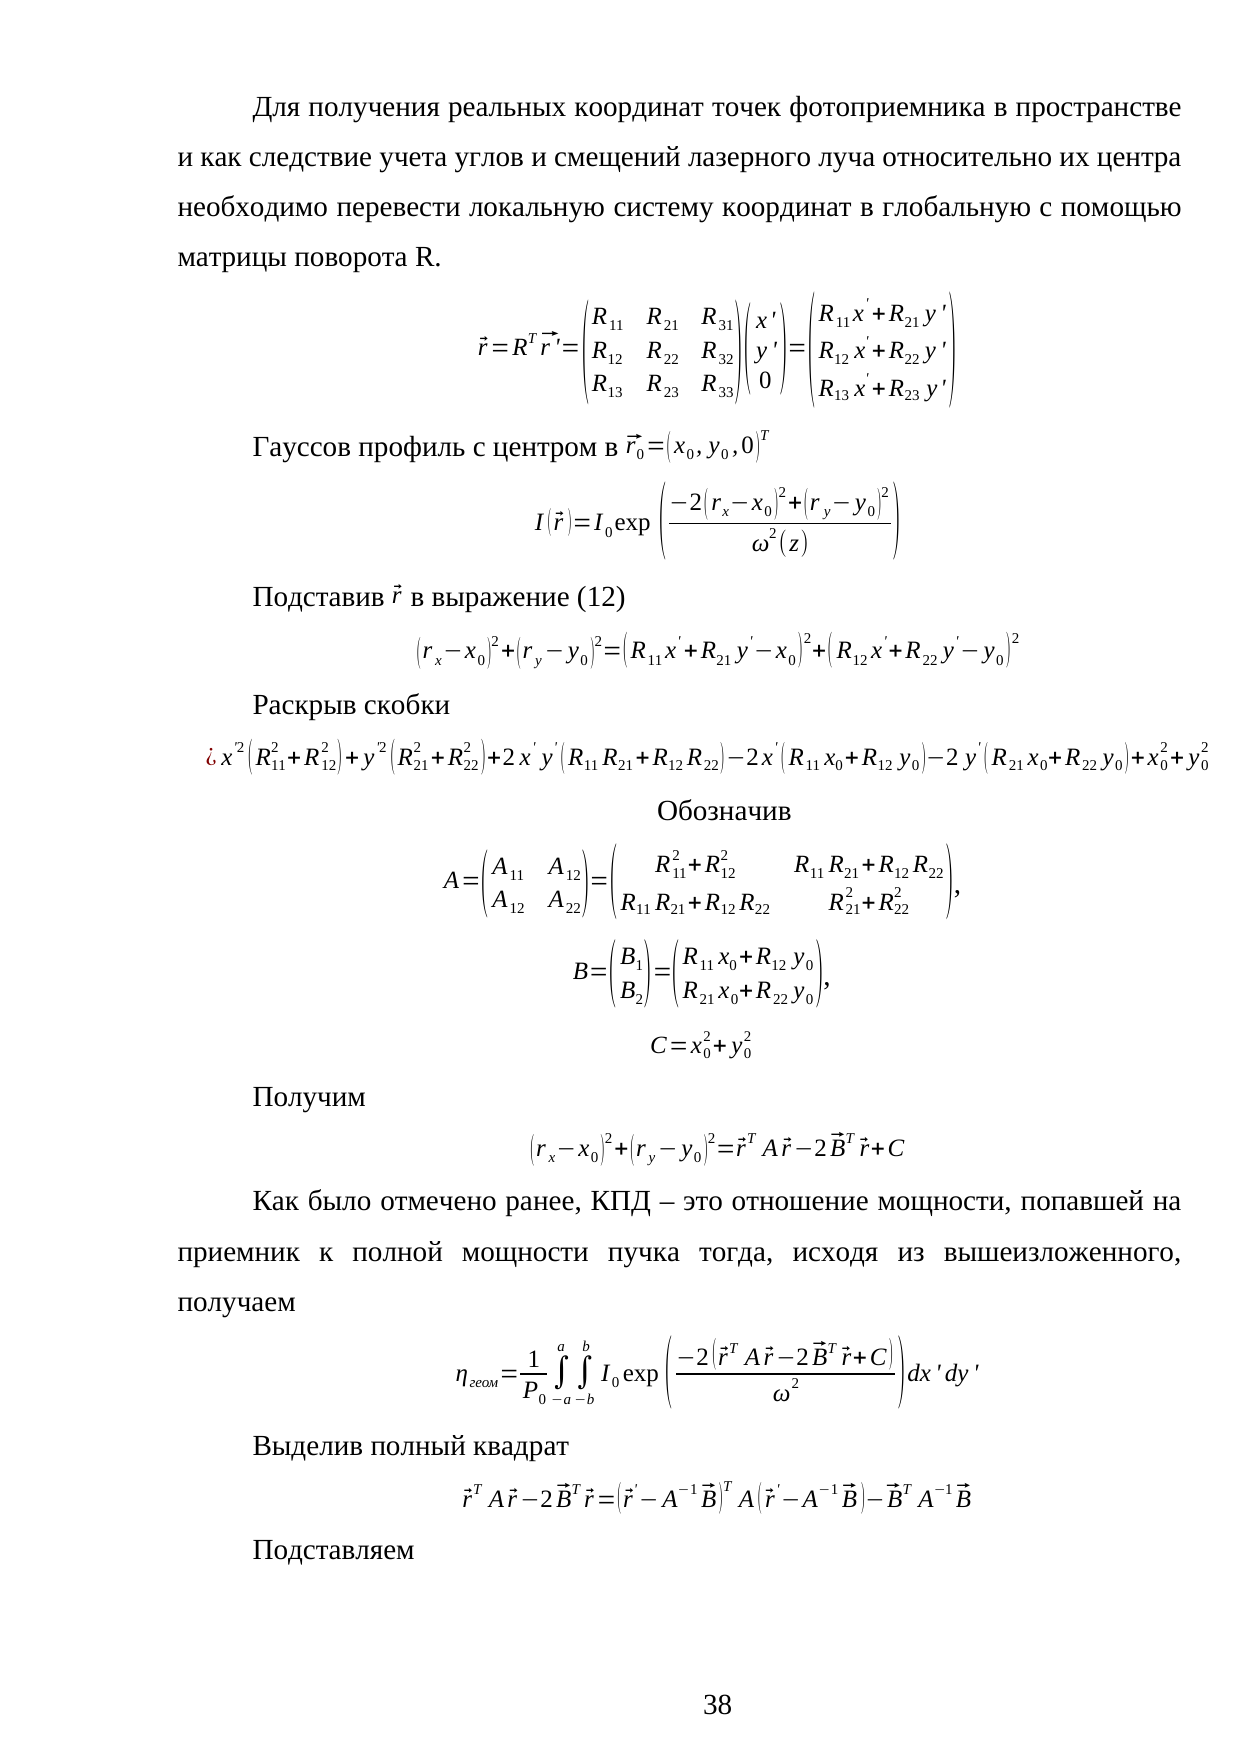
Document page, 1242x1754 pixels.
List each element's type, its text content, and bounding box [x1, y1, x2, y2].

text Гауссов профиль с центром в [177, 427, 1183, 464]
text Подставив в выражение (12) [177, 579, 1183, 613]
text Раскрыв скобки [177, 687, 1183, 721]
text Обозначив [206, 737, 1196, 826]
text Как было отмечено ранее, КПД – это отношение мощности, попавшей на приемник к полной мощности пучка тогда, исходя из вышеизложенного, получаем [177, 1183, 1183, 1318]
text , [206, 843, 1196, 922]
text Выделив полный квадрат [177, 1428, 1183, 1461]
text Получим [177, 1079, 1183, 1113]
text Для получения реальных координат точек фотоприемника в пространстве и как следствие учета углов и смещений лазерного луча относительно их центра необходимо перевести локальную систему координат в глобальную с помощью матрицы поворота R. [177, 89, 1183, 273]
text , [206, 939, 1196, 1011]
text Подставляем [177, 1532, 1183, 1565]
